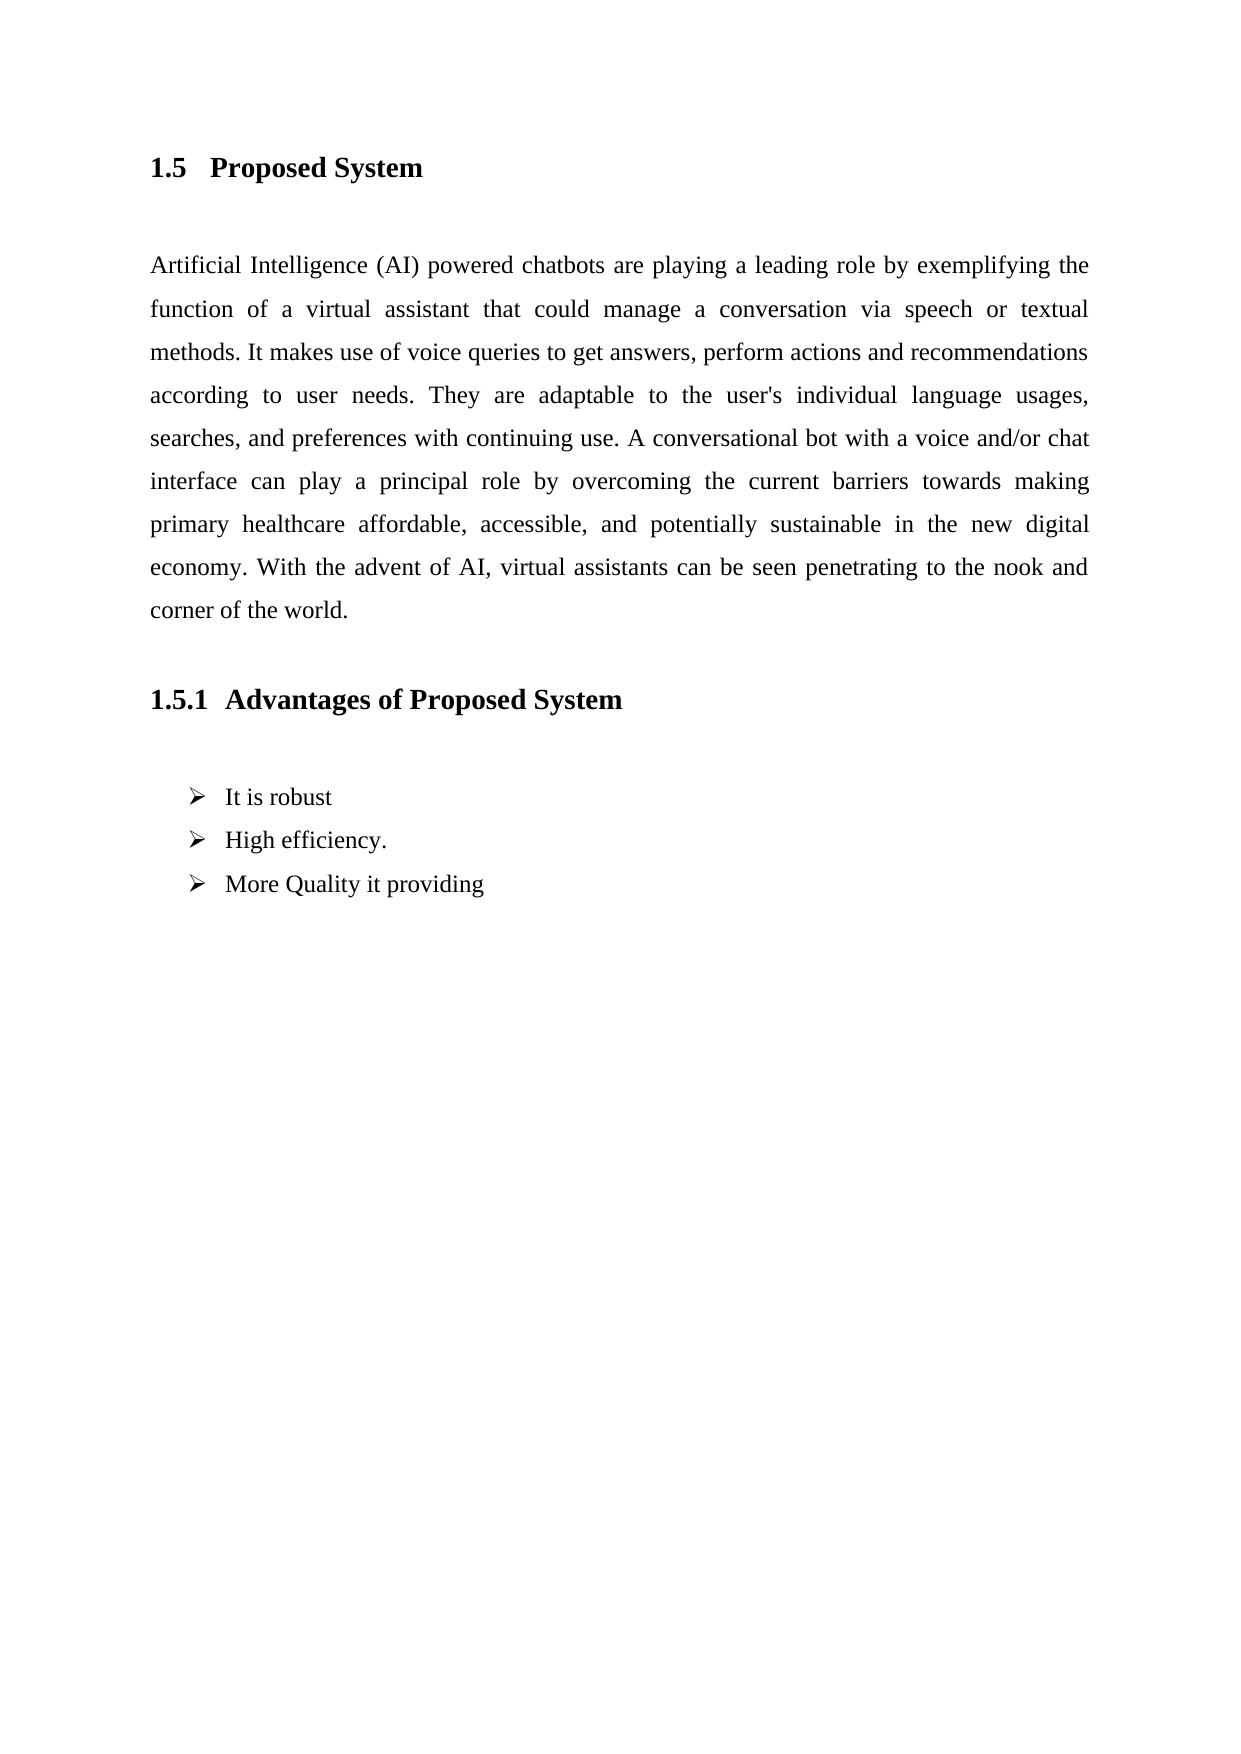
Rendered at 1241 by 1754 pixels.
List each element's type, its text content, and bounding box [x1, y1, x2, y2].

list More Quality it providing [187, 869, 1090, 897]
list Proposed System [150, 150, 1090, 183]
text Artificial Intelligence (AI) powered chatbots are playing a leading role by exemplifying the function of a virtual assistant that could manage a conversation via speech or textual methods. It makes use of voice queries to get answers, perform actions and recommendations according to user needs. They are adaptable to the user's individual language usages, searches, and preferences with continuing use. A conversational bot with a voice and/or chat interface can play a principal role by overcoming the current barriers towards making primary healthcare affordable, accessible, and potentially sustainable in the new digital economy. With the advent of AI, virtual assistants can be seen penetrating to the nook and corner of the world. [150, 251, 1090, 624]
list Advantages of Proposed System [150, 682, 1090, 715]
list High efficiency. [187, 826, 1090, 854]
list It is robust [187, 782, 1090, 811]
